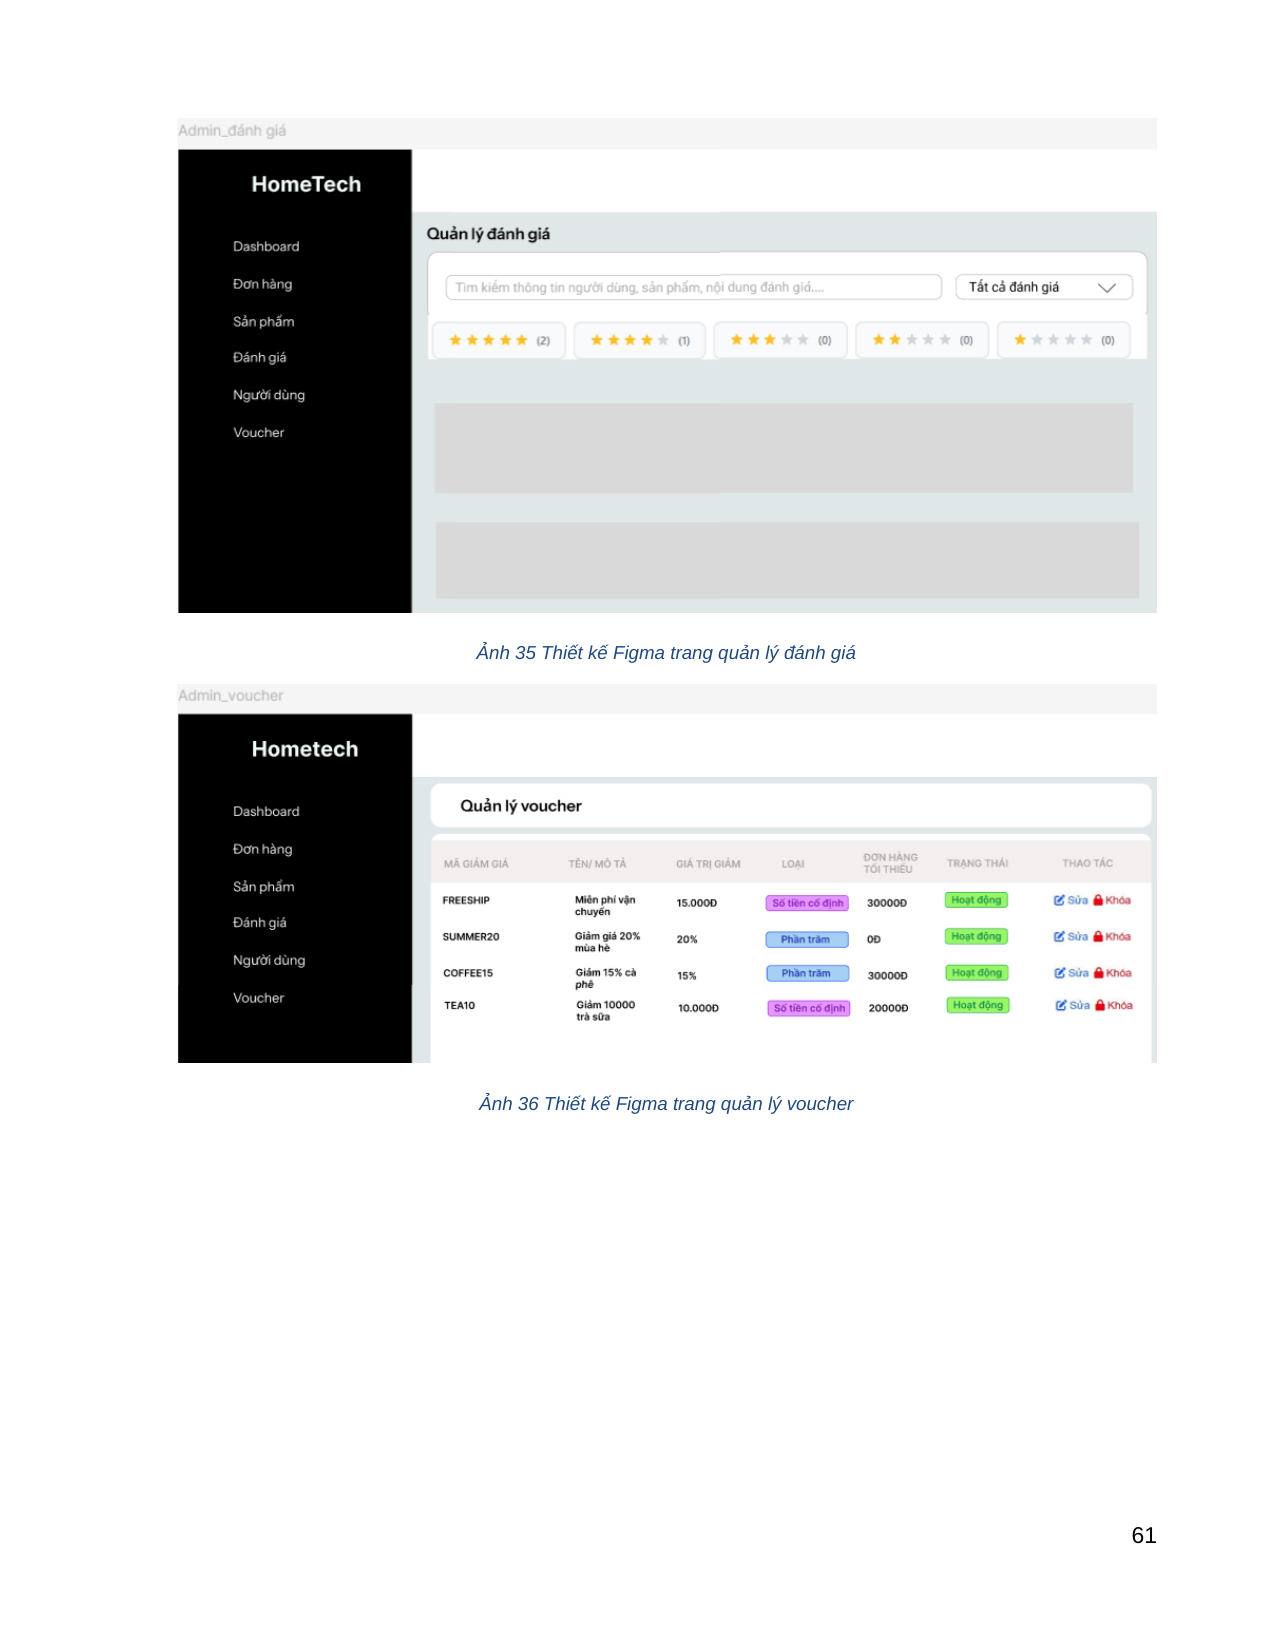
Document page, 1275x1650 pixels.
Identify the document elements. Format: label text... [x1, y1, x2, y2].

text Ảnh 35 Thiết kế Figma trang quản lý đánh giá [177, 642, 1157, 663]
picture [177, 118, 1157, 613]
text Ảnh 36 Thiết kế Figma trang quản lý voucher [177, 1093, 1157, 1114]
picture [177, 684, 1157, 1063]
